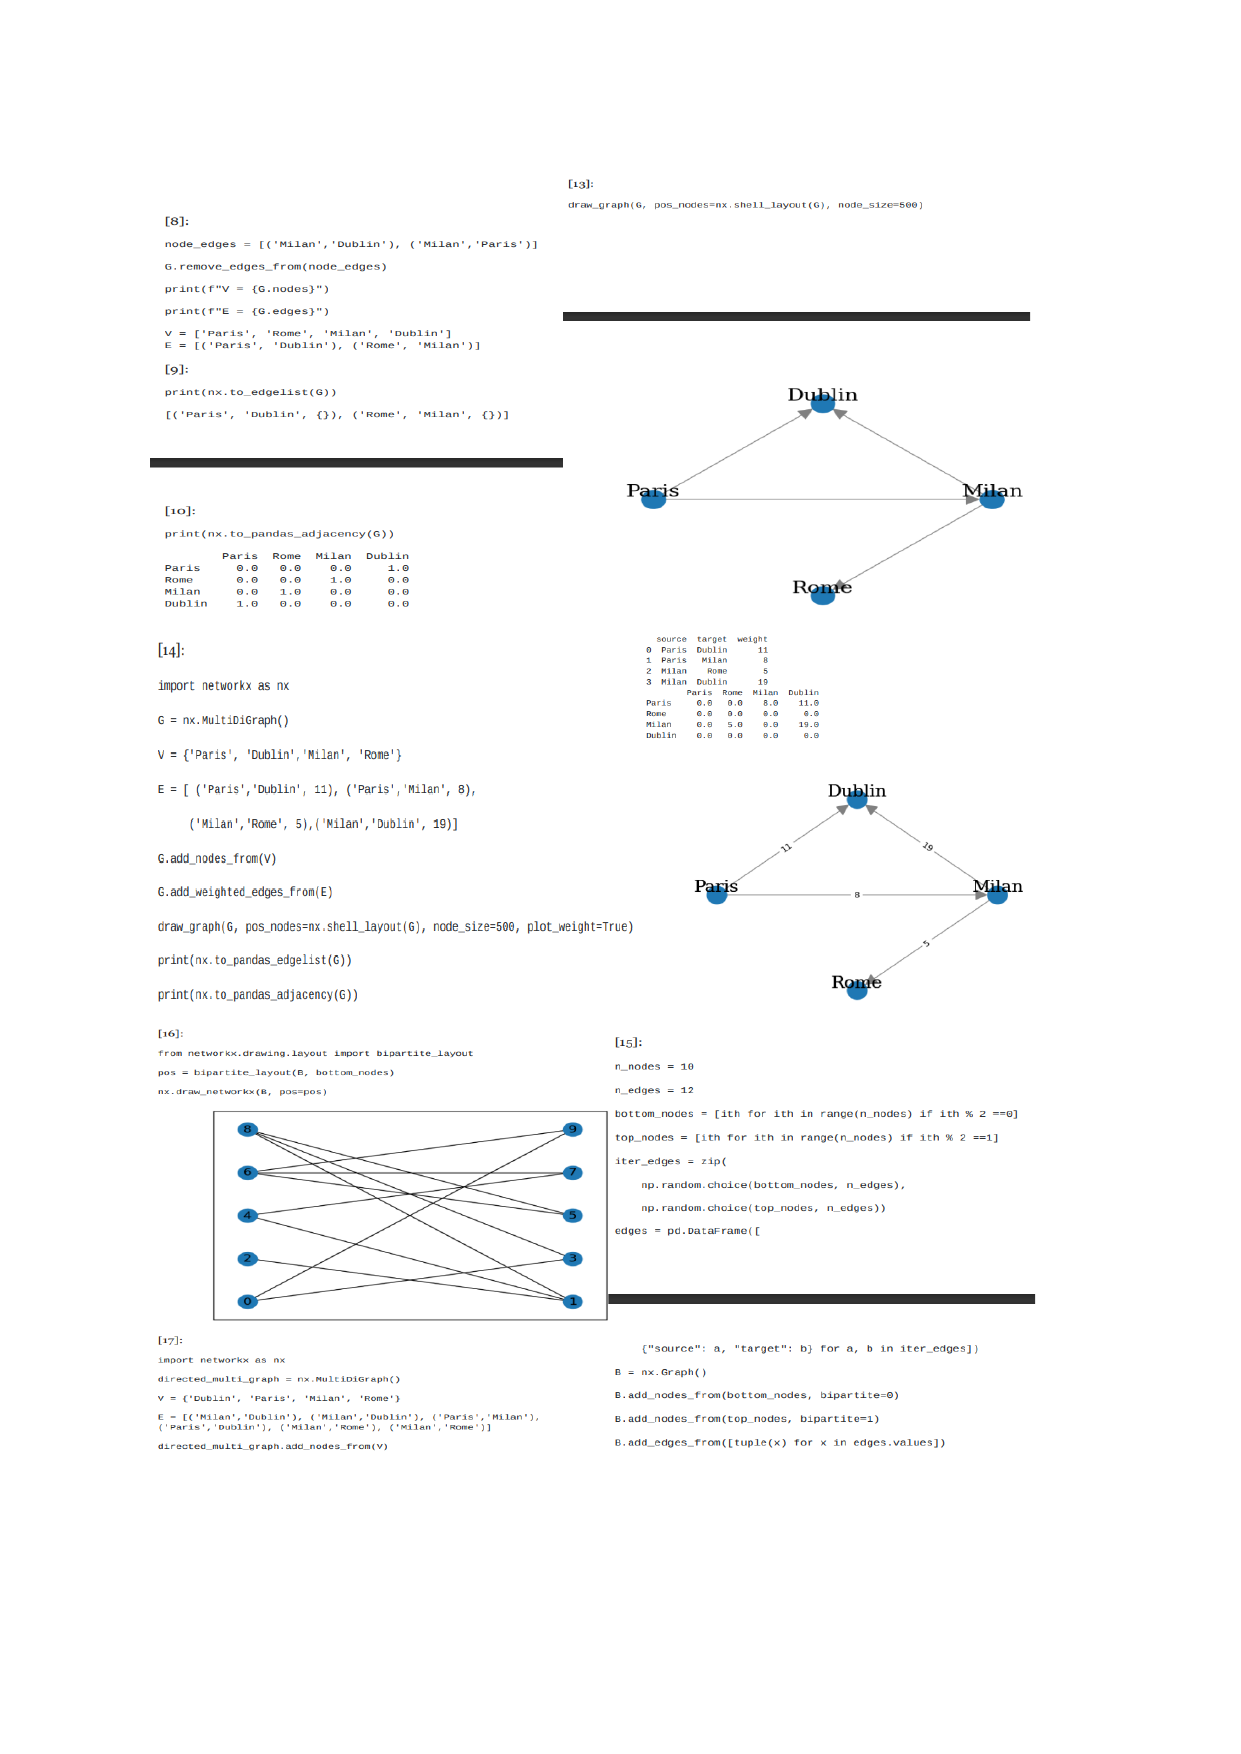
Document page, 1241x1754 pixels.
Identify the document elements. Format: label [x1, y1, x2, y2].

picture [150, 631, 1023, 1011]
picture [150, 177, 1031, 613]
picture [150, 1029, 1036, 1454]
